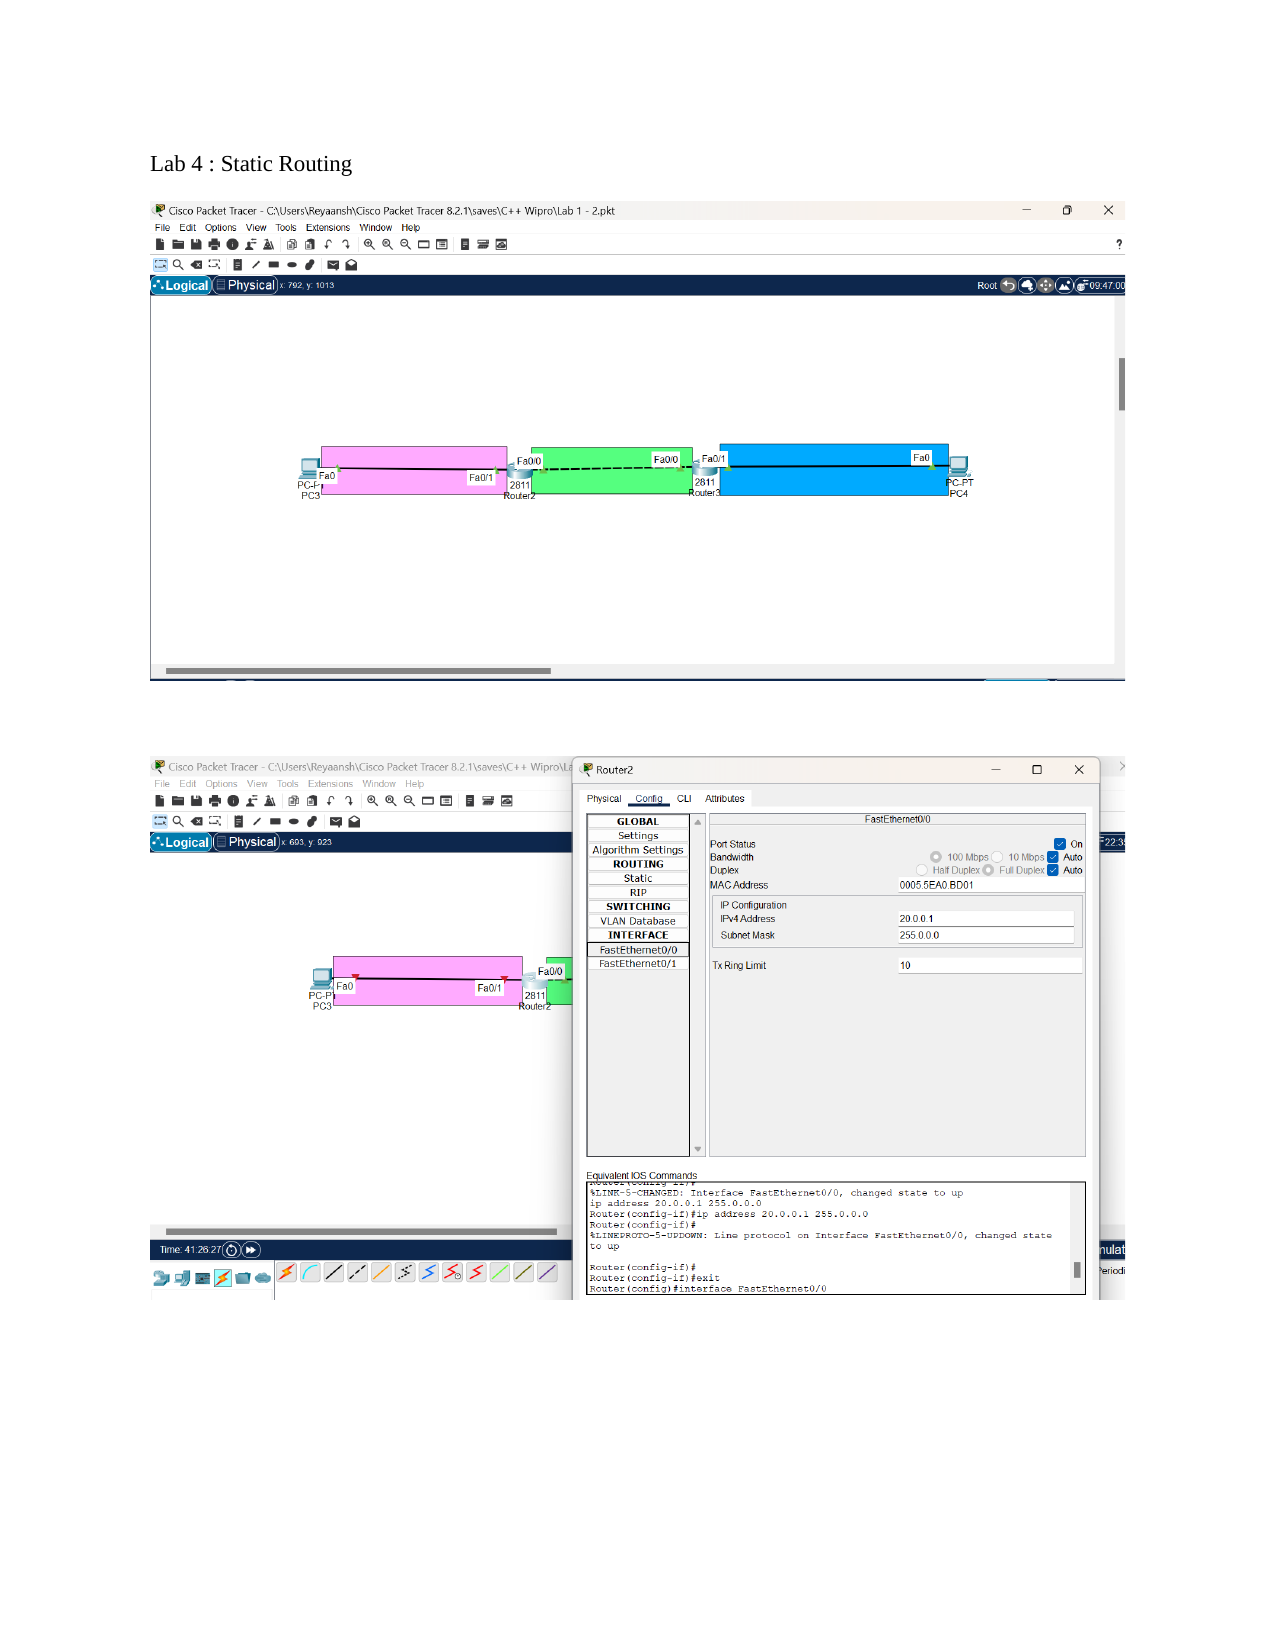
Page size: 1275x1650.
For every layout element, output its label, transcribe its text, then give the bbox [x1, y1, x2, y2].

picture [150, 201, 1125, 681]
text Lab 4 : Static Routing [150, 150, 1125, 176]
picture [186, 284, 193, 290]
picture [150, 756, 1125, 1300]
